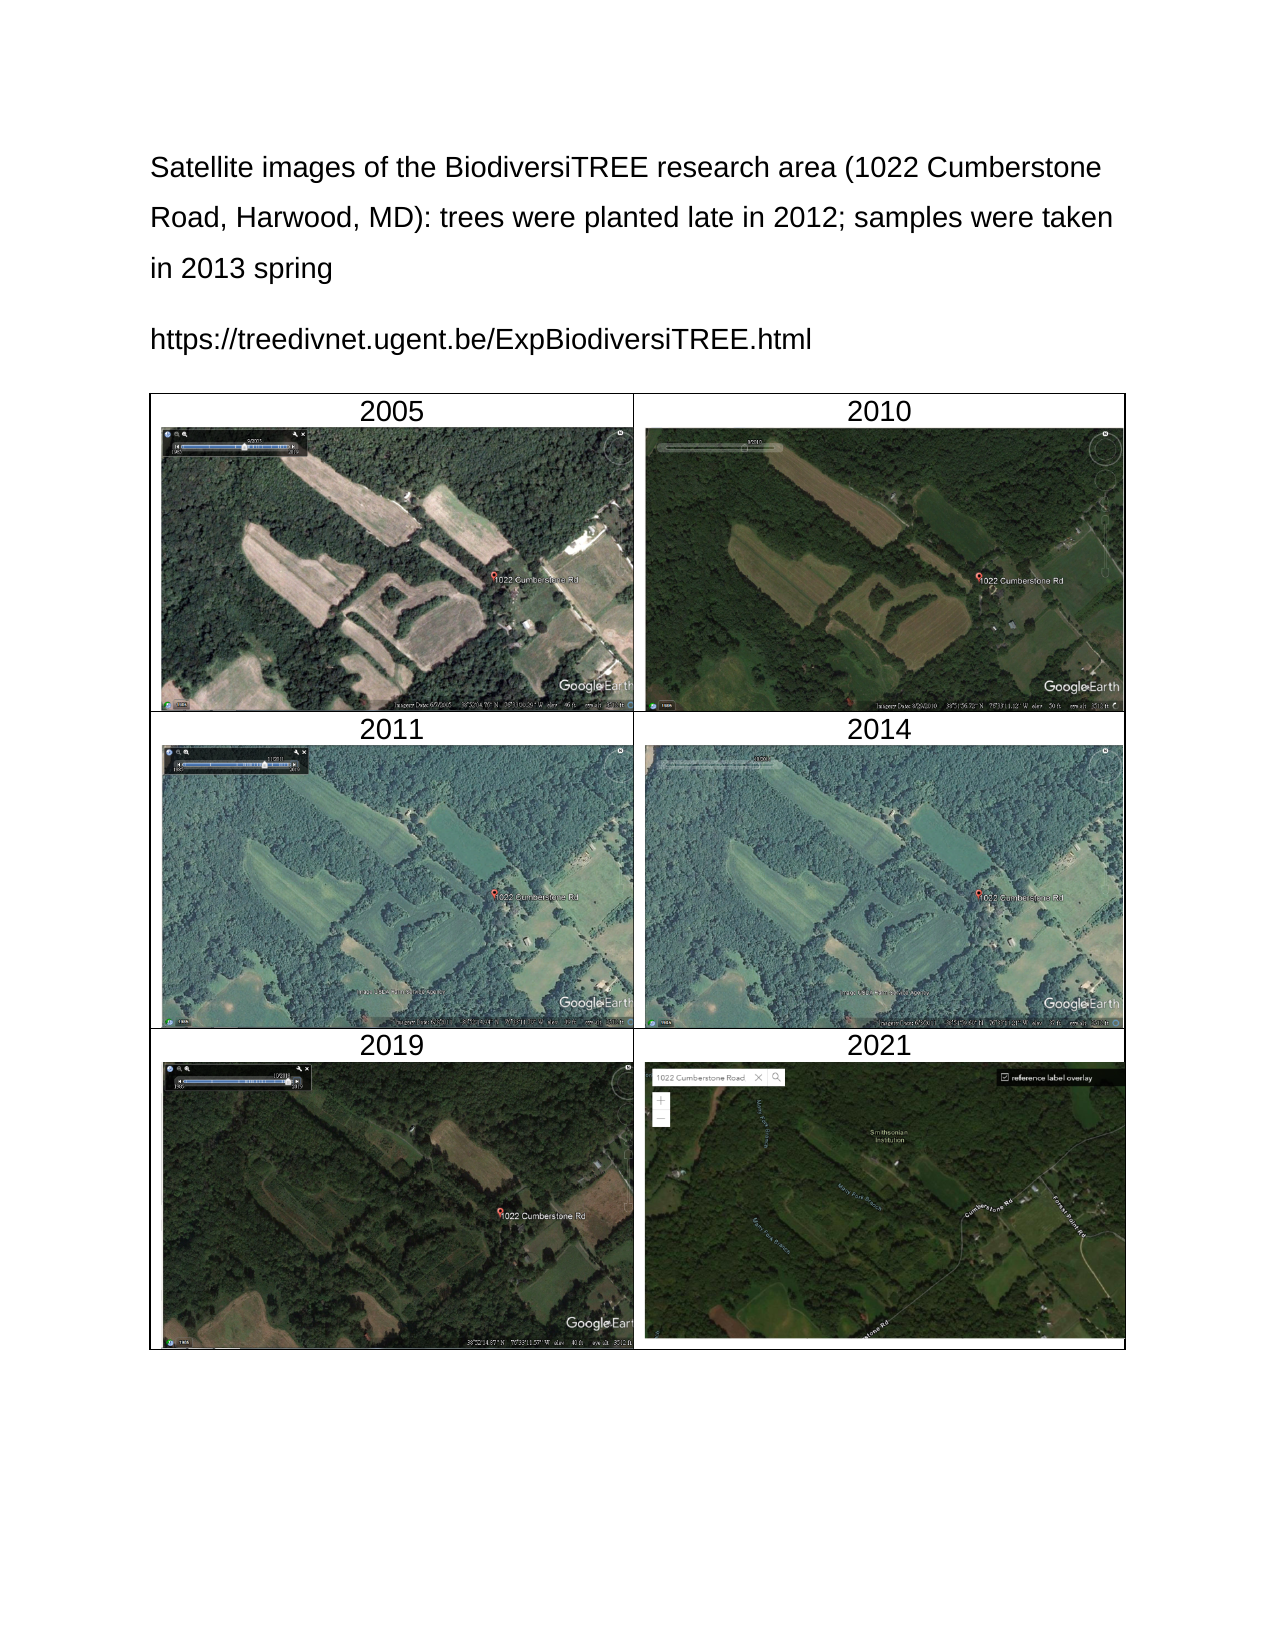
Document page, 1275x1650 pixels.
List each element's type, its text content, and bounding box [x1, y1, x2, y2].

picture [161, 745, 634, 1028]
picture [161, 1062, 634, 1349]
table_cell 2014 [634, 712, 1124, 1027]
picture [644, 427, 1124, 711]
table_cell 2019 [151, 1029, 633, 1348]
table_header 2005 [151, 394, 633, 711]
picture [644, 745, 1123, 1028]
table_cell 2011 [151, 712, 633, 1027]
picture [644, 1062, 1125, 1339]
table_header 2010 [634, 394, 1124, 711]
picture [161, 427, 634, 711]
table_cell 2021 [634, 1029, 1124, 1348]
text Satellite images of the BiodiversiTREE research area (1022 Cumberstone Road, Harwood, MD): trees were planted late in 2012; samples were taken in 2013 spring [150, 150, 1125, 284]
text https://treedivnet.ugent.be/ExpBiodiversiTREE.html [150, 322, 1125, 355]
